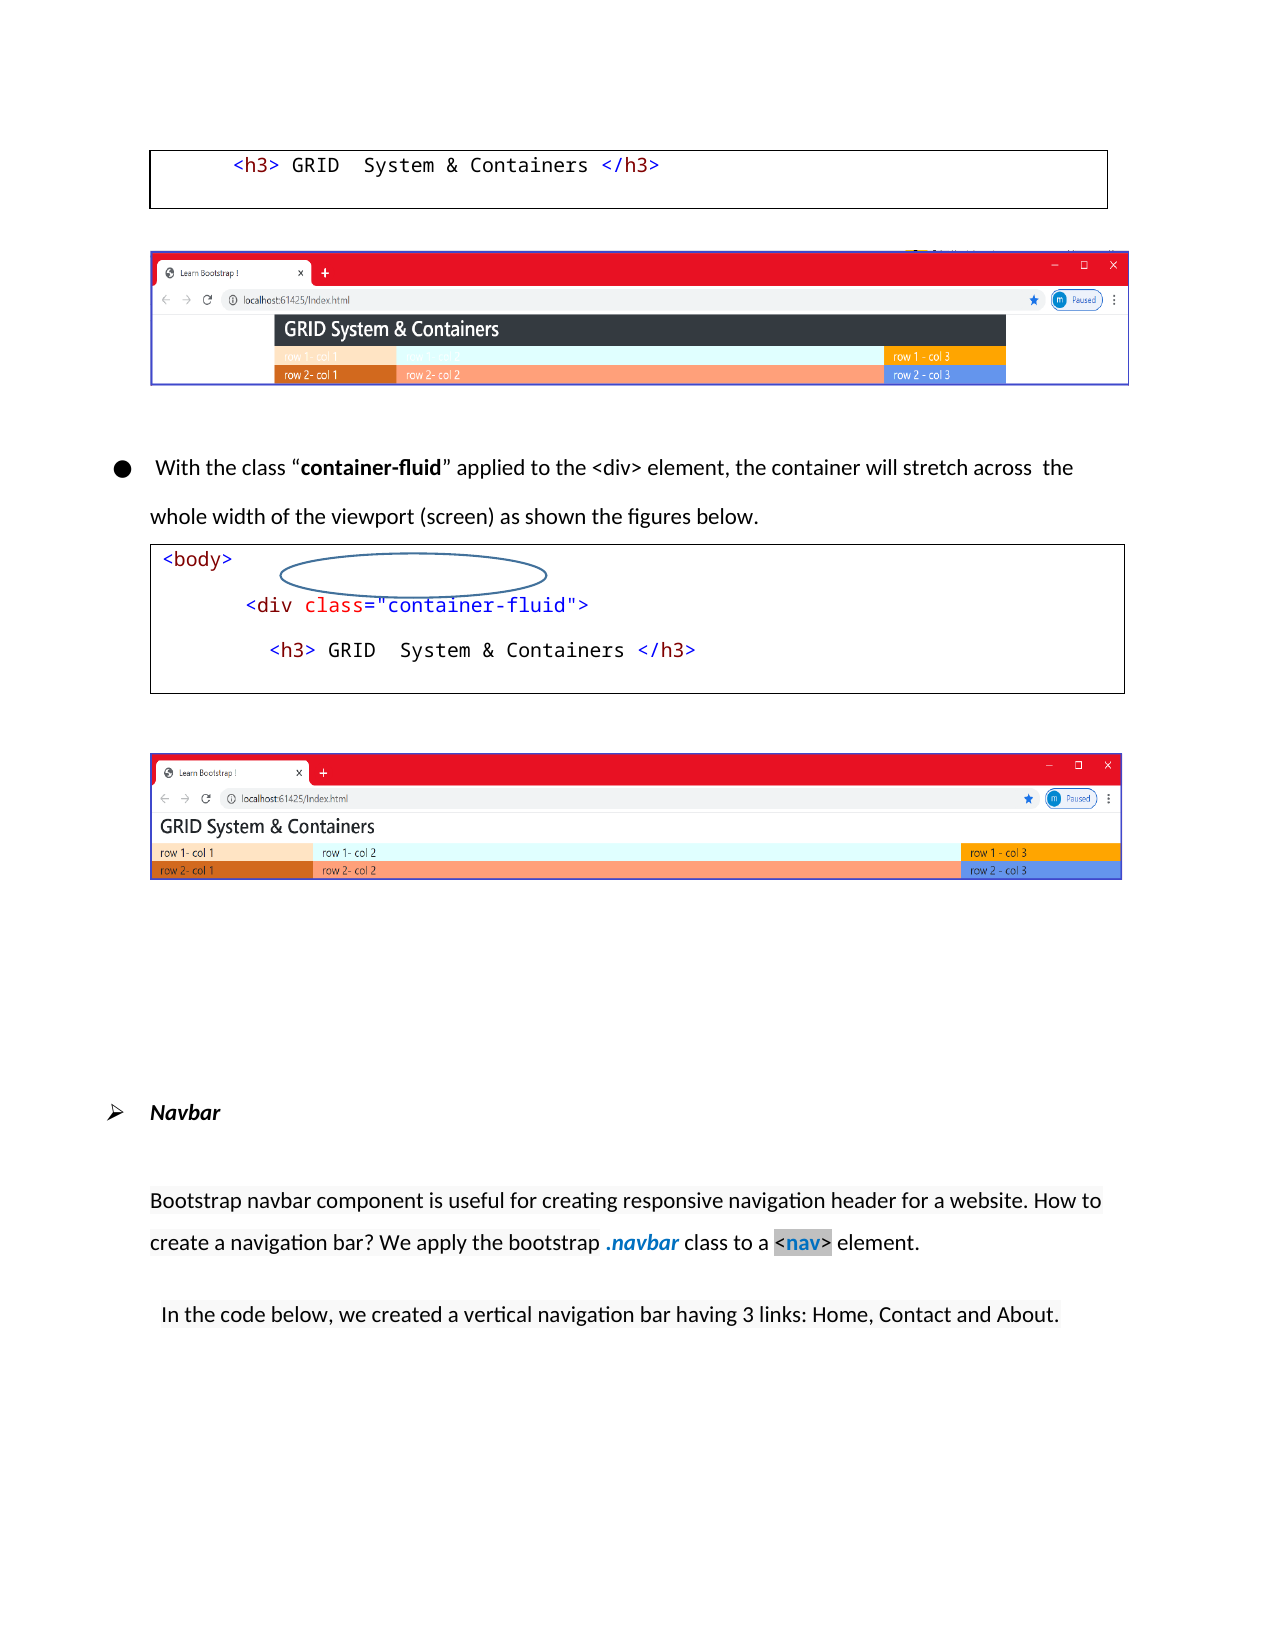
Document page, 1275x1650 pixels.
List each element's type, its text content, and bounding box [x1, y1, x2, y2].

picture [150, 250, 1129, 386]
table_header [151, 151, 1107, 208]
table_header <body> <div class="container-fluid"> <h3> GRID System & Containers </h3> [151, 545, 1124, 693]
picture [150, 753, 1123, 880]
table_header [150, 1300, 1125, 1471]
text Bootstrap navbar component is useful for creating responsive navigation header for a website. How to create a navigation bar? We apply the bootstrap .navbar class to a <nav> element. [150, 1186, 1125, 1256]
list Navbar [106, 1086, 1125, 1133]
list With the class “container-fluid” applied to the <div> element, the container will stretch across the whole width of the viewport (screen) as shown the figures below. [112, 441, 1125, 530]
